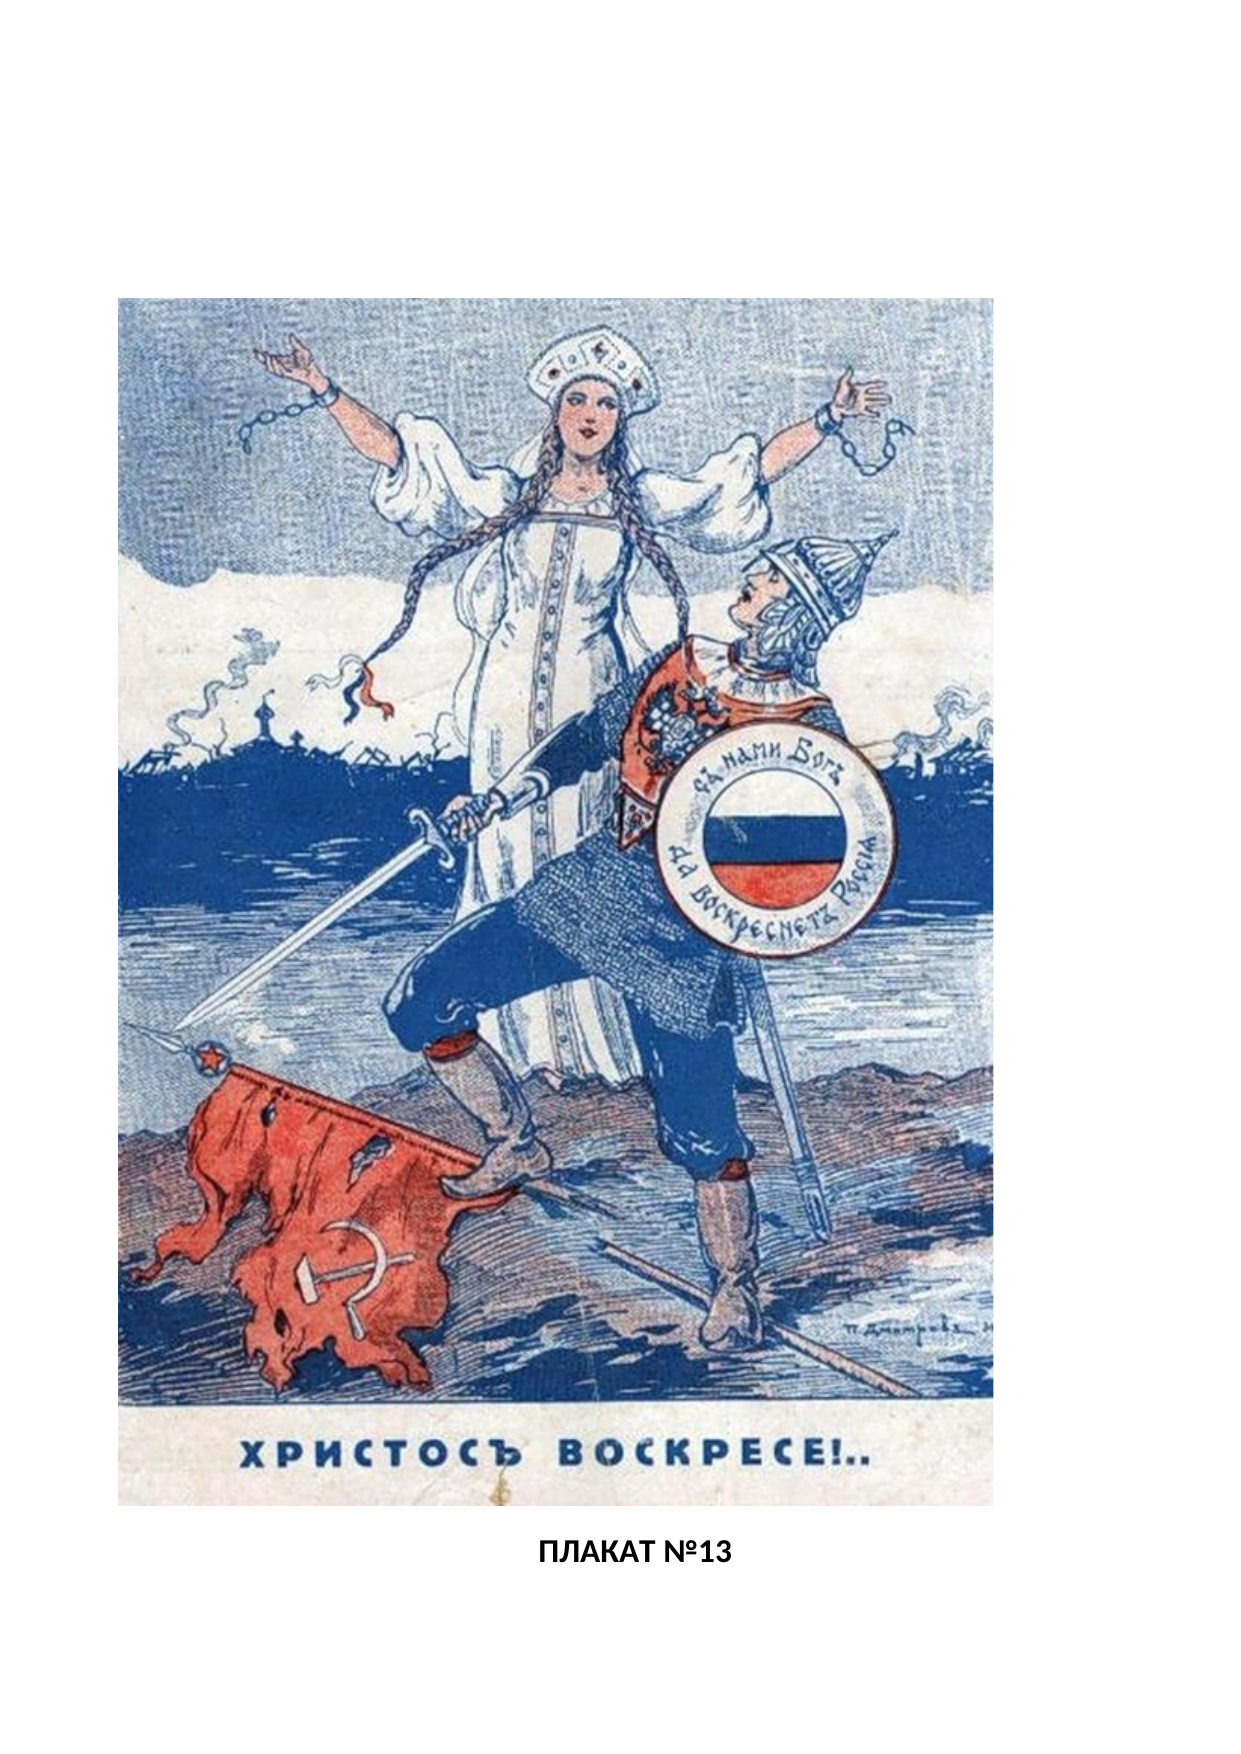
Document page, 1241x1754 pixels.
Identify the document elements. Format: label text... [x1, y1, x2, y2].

picture [118, 298, 994, 1506]
text ПЛАКАТ №13 [118, 1530, 1152, 1571]
